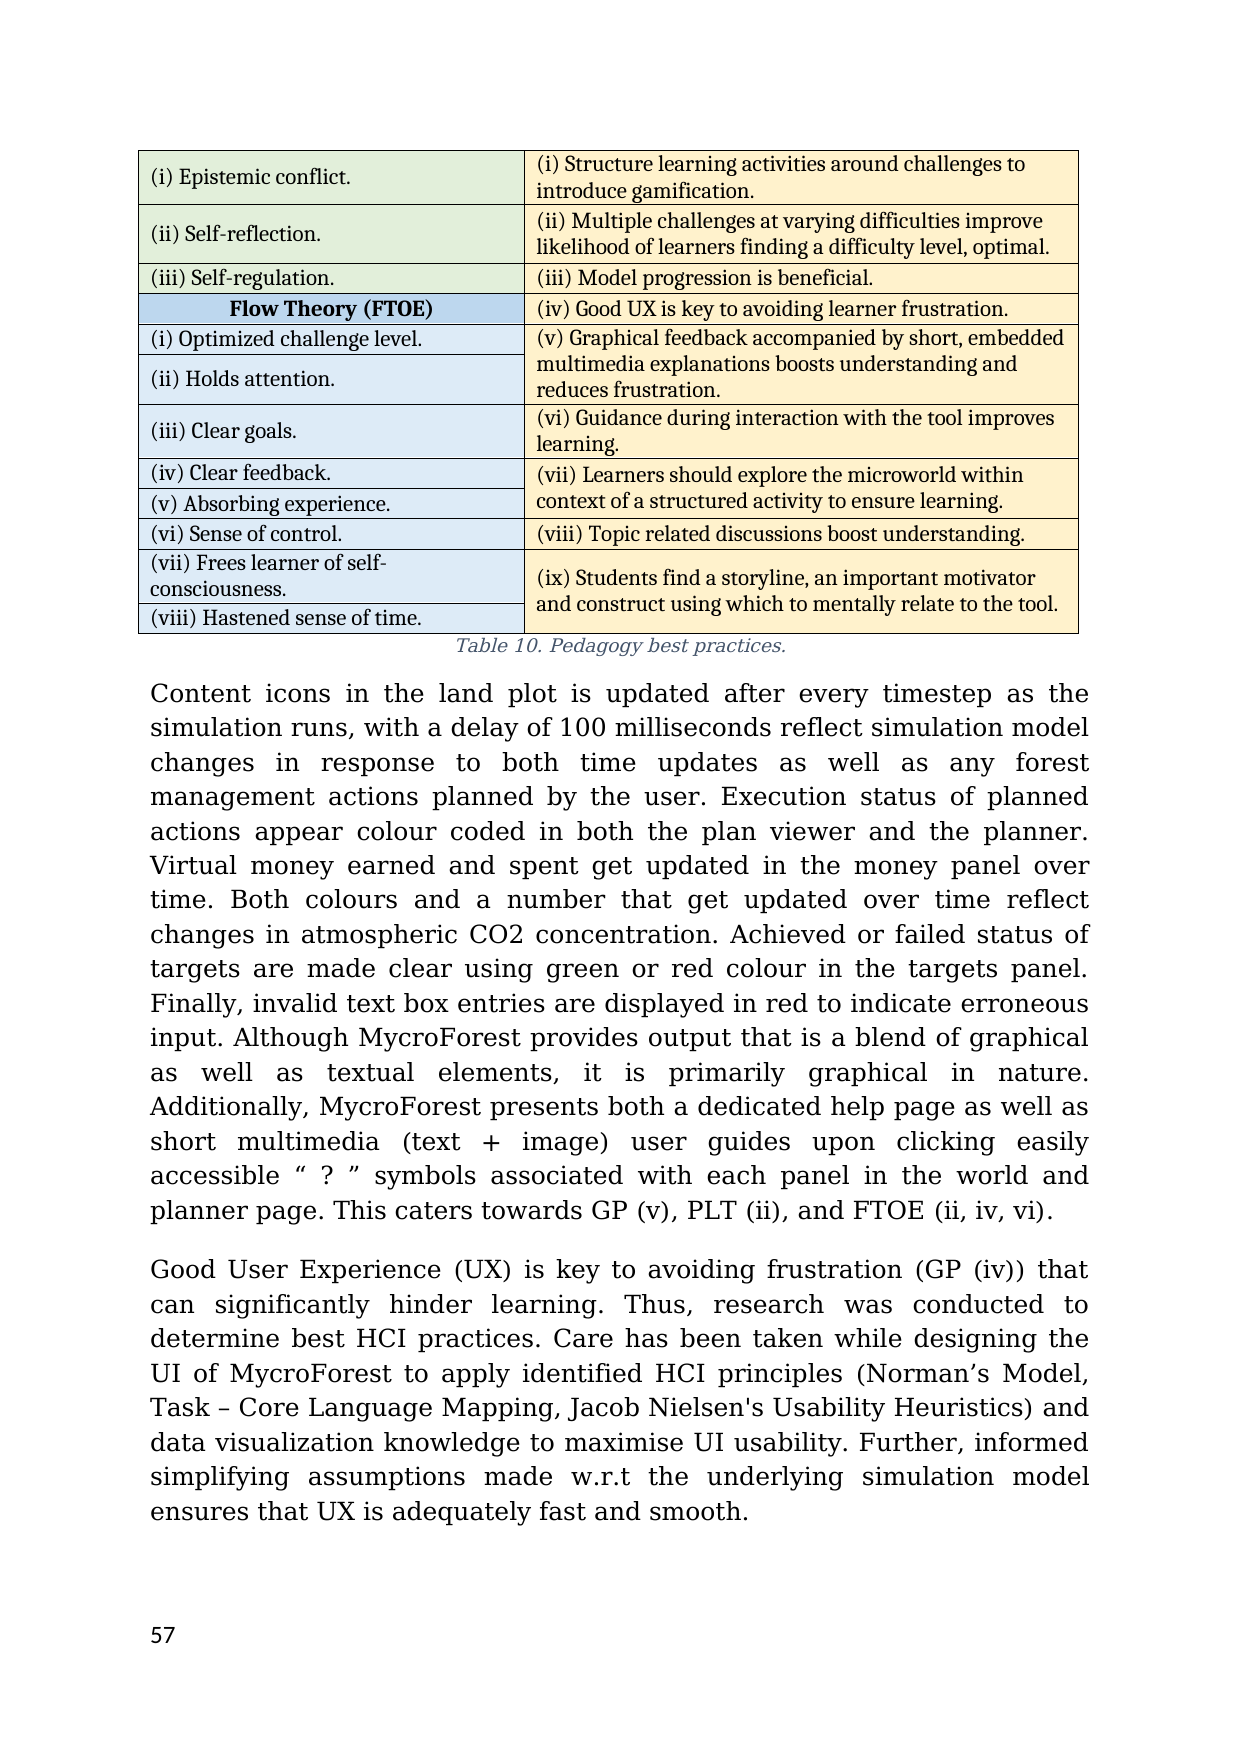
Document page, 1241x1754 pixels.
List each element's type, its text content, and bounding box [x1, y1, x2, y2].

table_cell (iv) Good UX is key to avoiding learner frustration. [525, 294, 1078, 323]
table_cell (i) Epistemic conflict. [139, 151, 524, 204]
table_cell (ii) Self-reflection. [139, 205, 524, 263]
table_cell Flow Theory (FTOE) [139, 294, 524, 323]
table_cell (viii) Hastened sense of time. [139, 604, 524, 633]
table_cell (viii) Topic related discussions boost understanding. [525, 519, 1078, 549]
table_cell (ix) Students find a storyline, an important motivator and construct using which to mentally relate to the tool. [525, 550, 1078, 633]
table_cell (i) Optimized challenge level. [139, 325, 524, 354]
text Good User Experience (UX) is key to avoiding frustration (GP (iv)) that can significantly hinder learning. Thus, research was conducted to determine best HCI practices. Care has been taken while designing the UI of MycroForest to apply identified HCI principles (Norman’s Model, Task – Core Language Mapping, Jacob Nielsen's Usability Heuristics) and data visualization knowledge to maximise UI usability. Further, informed simplifying assumptions made w.r.t the underlying simulation model ensures that UX is adequately fast and smooth. [150, 1254, 1090, 1525]
table_cell (iii) Self-regulation. [139, 264, 524, 293]
table_cell (iii) Model progression is beneficial. [525, 264, 1078, 293]
table_cell (v) Absorbing experience. [139, 489, 524, 518]
text Content icons in the land plot is updated after every timestep as the simulation runs, with a delay of 100 milliseconds reflect simulation model changes in response to both time updates as well as any forest management actions planned by the user. Execution status of planned actions appear colour coded in both the plan viewer and the planner. Virtual money earned and spent get updated in the money panel over time. Both colours and a number that get updated over time reflect changes in atmospheric CO2 concentration. Achieved or failed status of targets are made clear using green or red colour in the targets panel. Finally, invalid text box entries are displayed in red to indicate erroneous input. Although MycroForest provides output that is a blend of graphical as well as textual elements, it is primarily graphical in nature. Additionally, MycroForest presents both a dedicated help page as well as short multimedia (text + image) user guides upon clicking easily accessible “ ? ” symbols associated with each panel in the world and planner page. This caters towards GP (v), PLT (ii), and FTOE (ii, iv, vi). [150, 677, 1090, 1224]
table_cell (iv) Clear feedback. [139, 459, 524, 488]
table_cell (vii) Frees learner of self-consciousness. [139, 550, 524, 602]
table_cell (vii) Learners should explore the microworld within context of a structured activity to ensure learning. [525, 459, 1078, 518]
table_cell (ii) Holds attention. [139, 355, 524, 404]
text Table 10. Pedagogy best practices. [150, 634, 1090, 656]
table_cell (ii) Multiple challenges at varying difficulties improve likelihood of learners finding a difficulty level, optimal. [525, 205, 1078, 263]
table_cell (v) Graphical feedback accompanied by short, embedded multimedia explanations boosts understanding and reduces frustration. [525, 325, 1078, 404]
table_cell (vi) Guidance during interaction with the tool improves learning. [525, 405, 1078, 457]
table_cell (i) Structure learning activities around challenges to introduce gamification. [525, 151, 1078, 204]
table_cell (iii) Clear goals. [139, 405, 524, 457]
table_cell (vi) Sense of control. [139, 519, 524, 549]
